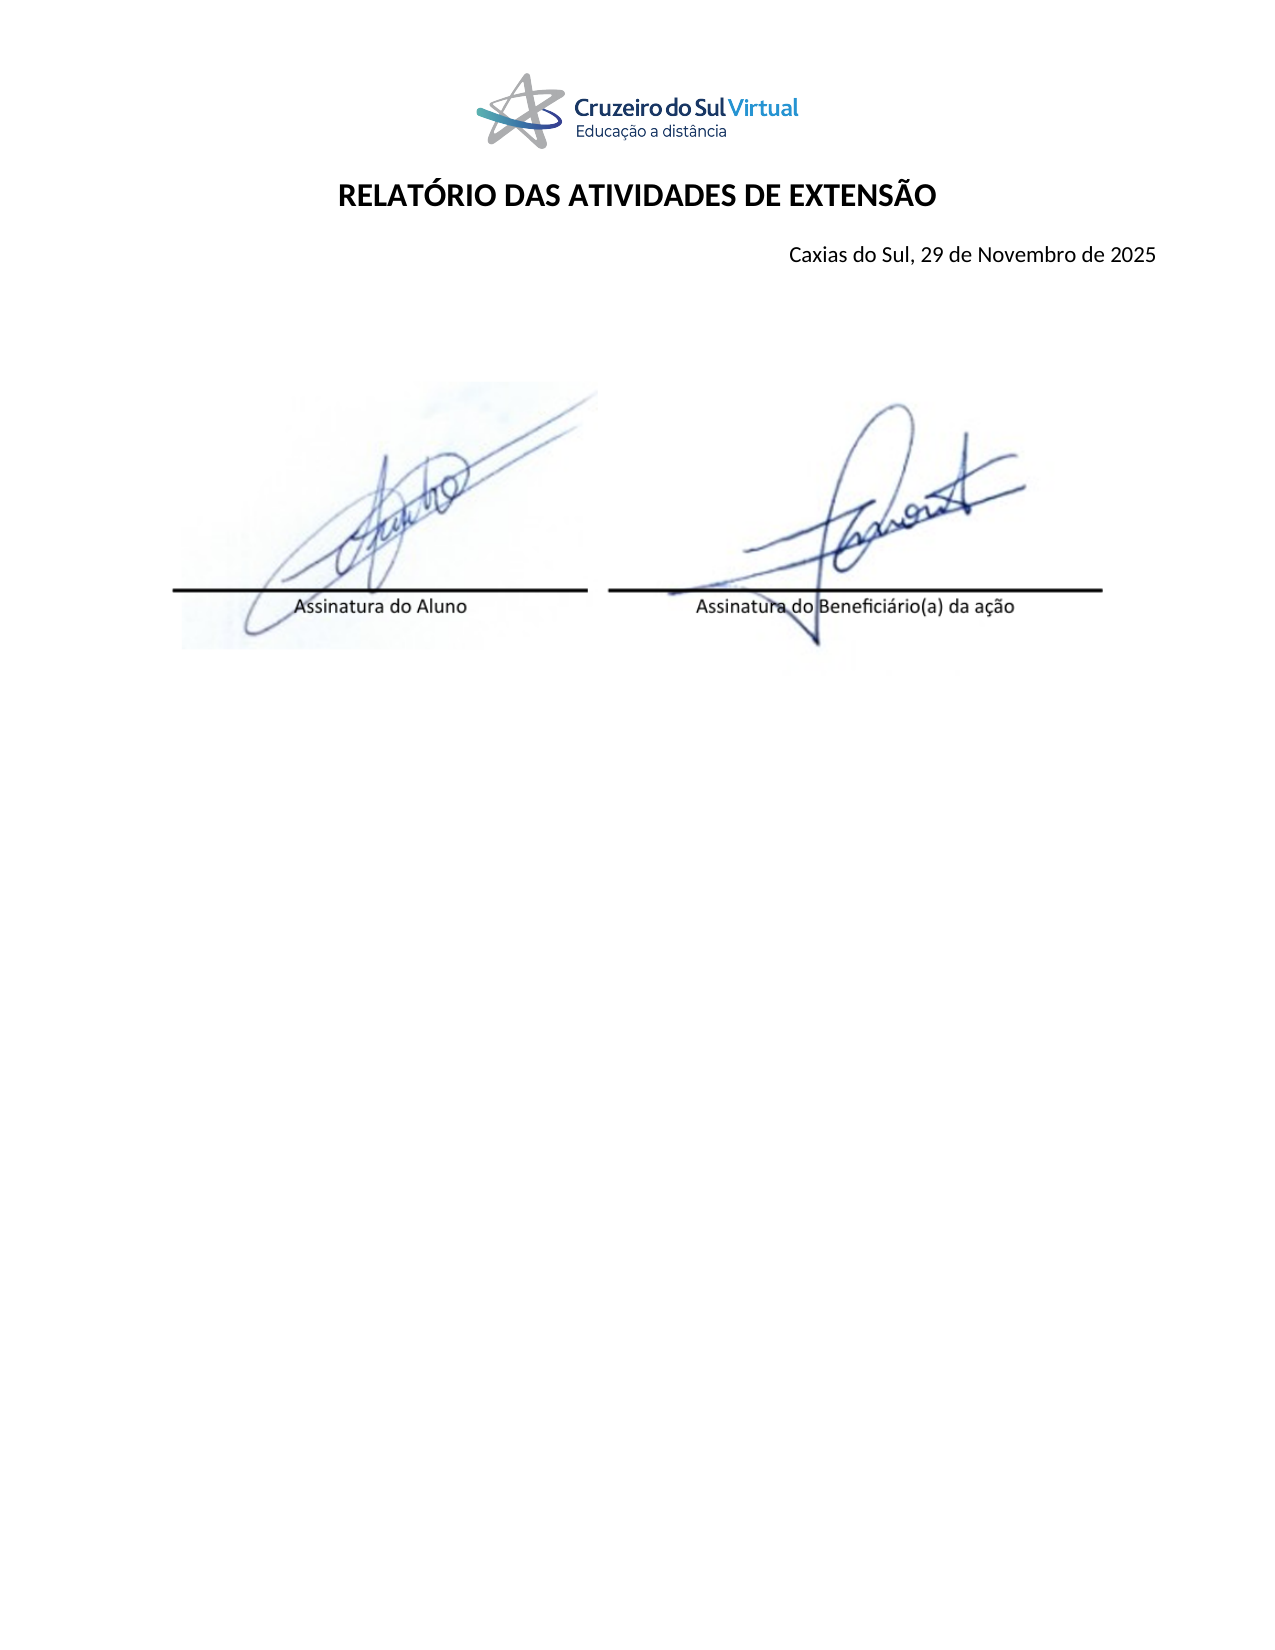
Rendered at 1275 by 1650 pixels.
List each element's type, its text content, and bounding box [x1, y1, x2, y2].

picture [118, 352, 1157, 730]
picture [476, 73, 799, 149]
text Caxias do Sul, 29 de Novembro de 2025 [118, 240, 1157, 268]
